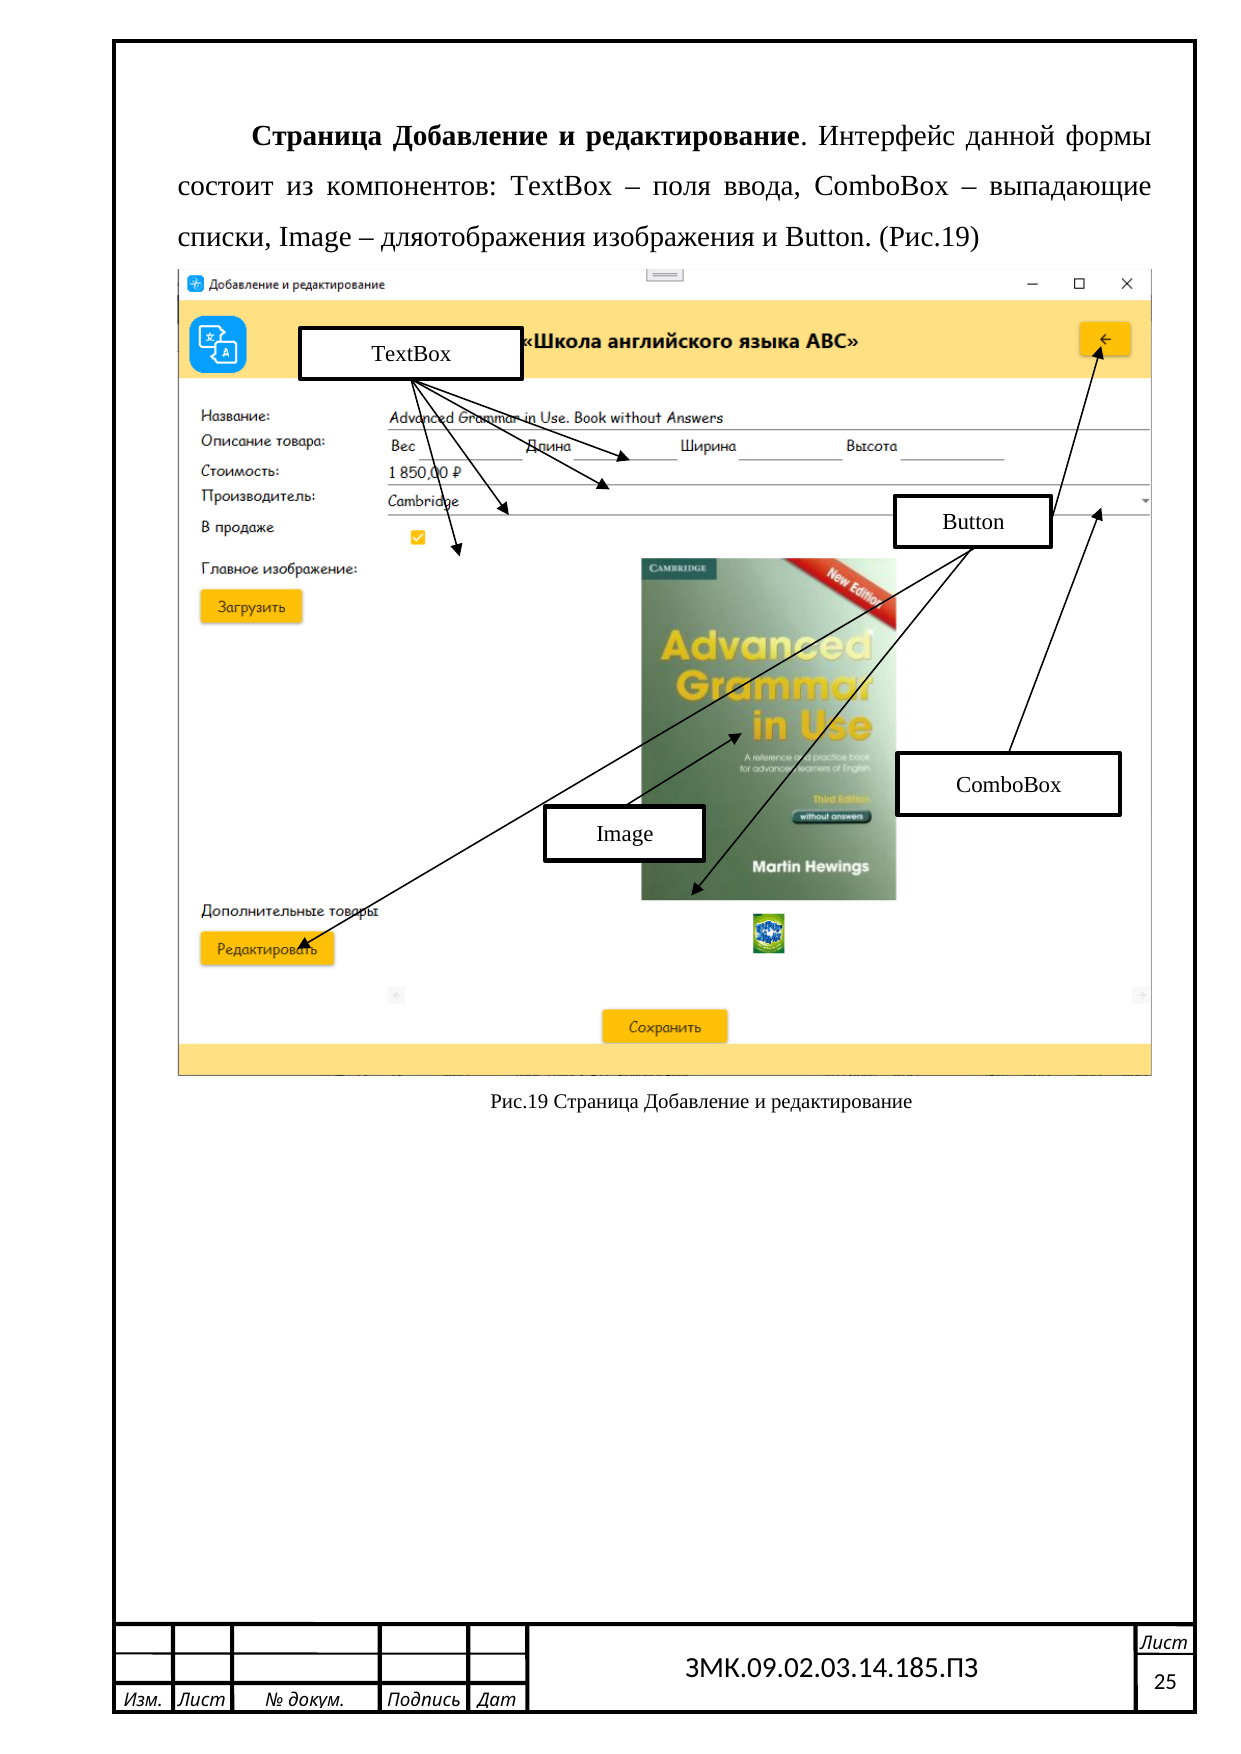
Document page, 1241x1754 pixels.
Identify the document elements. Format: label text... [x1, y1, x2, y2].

picture [177, 269, 1152, 1076]
text Рис.19 Страница Добавление и редактирование [177, 1089, 1152, 1113]
text Страница Добавление и редактирование. Интерфейс данной формы состоит из компонентов: TextBox – поля ввода, ComboBox – выпадающие списки, Image – дляотображения изображения и Button. (Рис.19) [177, 118, 1152, 252]
